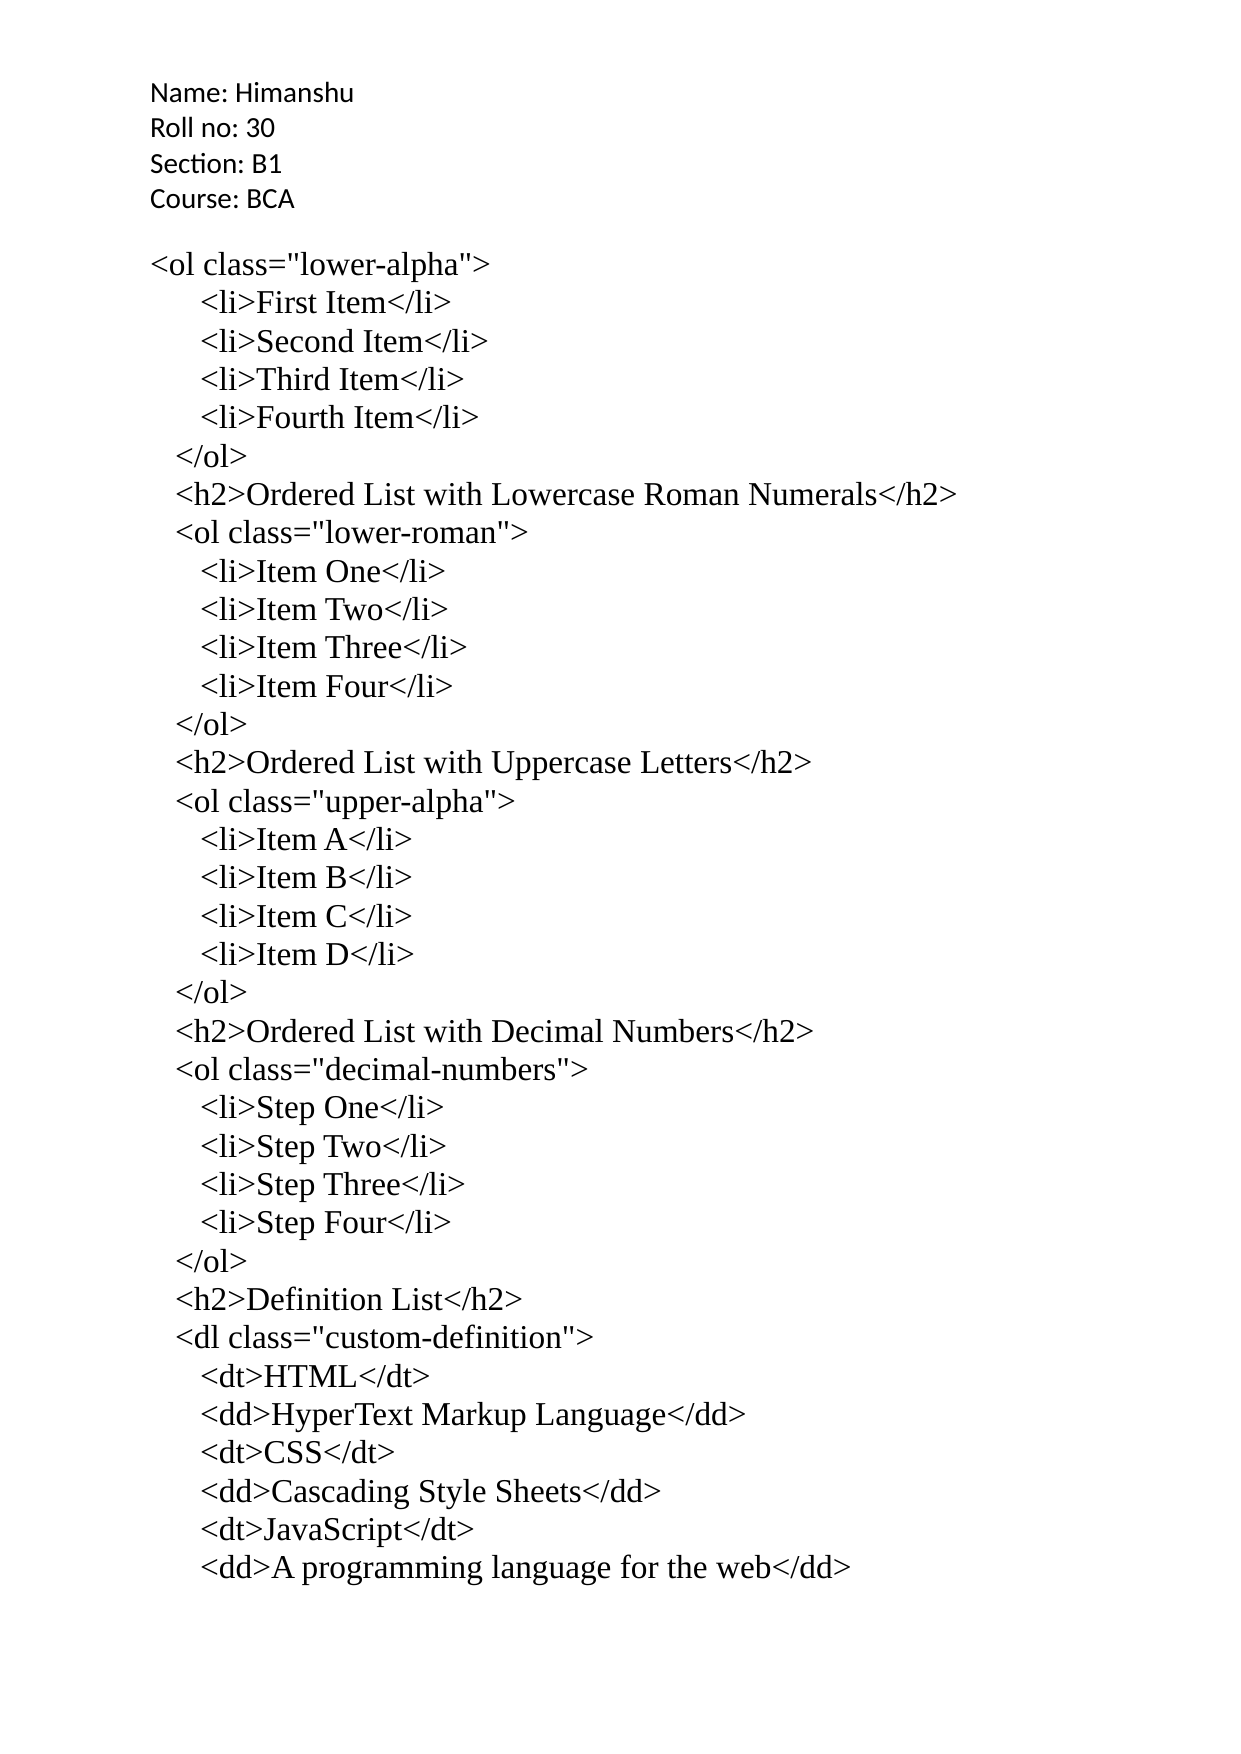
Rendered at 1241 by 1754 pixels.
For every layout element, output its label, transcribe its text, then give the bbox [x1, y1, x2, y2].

text <dt>HTML</dt> [150, 1356, 1090, 1394]
text <li>Step One</li> [150, 1088, 1090, 1126]
text <li>Item One</li> [150, 551, 1090, 589]
text <li>Item A</li> [150, 819, 1090, 858]
text <li>Third Item</li> [150, 359, 1090, 398]
text <li>Step Three</li> [150, 1164, 1090, 1203]
text <dt>JavaScript</dt> [150, 1509, 1090, 1548]
text <li>Step Two</li> [150, 1126, 1090, 1164]
text <li>Second Item</li> [150, 321, 1090, 359]
text <dd>Cascading Style Sheets</dd> [150, 1471, 1090, 1509]
text </ol> [150, 1241, 1090, 1279]
text <h2>Ordered List with Decimal Numbers</h2> [150, 1011, 1090, 1049]
text <li>First Item</li> [150, 283, 1090, 321]
text <dd>A programming language for the web</dd> [150, 1548, 1090, 1586]
text <li>Item C</li> [150, 896, 1090, 934]
text <dd>HyperText Markup Language</dd> [150, 1394, 1090, 1433]
text <ol class="decimal-numbers"> [150, 1049, 1090, 1088]
text <dt>CSS</dt> [150, 1433, 1090, 1471]
text <dl class="custom-definition"> [150, 1318, 1090, 1356]
text <h2>Definition List</h2> [150, 1279, 1090, 1318]
text <li>Item D</li> [150, 934, 1090, 973]
text <li>Step Four</li> [150, 1203, 1090, 1241]
text <ol class="upper-alpha"> [150, 781, 1090, 819]
text <ol class="lower-roman"> [150, 513, 1090, 551]
text <h2>Ordered List with Lowercase Roman Numerals</h2> [150, 474, 1090, 513]
text </ol> [150, 436, 1090, 474]
text <li>Item Two</li> [150, 589, 1090, 628]
text </ol> [150, 973, 1090, 1011]
text <li>Item Four</li> [150, 666, 1090, 704]
text <li>Item B</li> [150, 858, 1090, 896]
text <ol class="lower-alpha"> [150, 244, 1090, 283]
text <li>Item Three</li> [150, 628, 1090, 666]
text <li>Fourth Item</li> [150, 398, 1090, 436]
text <h2>Ordered List with Uppercase Letters</h2> [150, 743, 1090, 781]
text </ol> [150, 704, 1090, 743]
